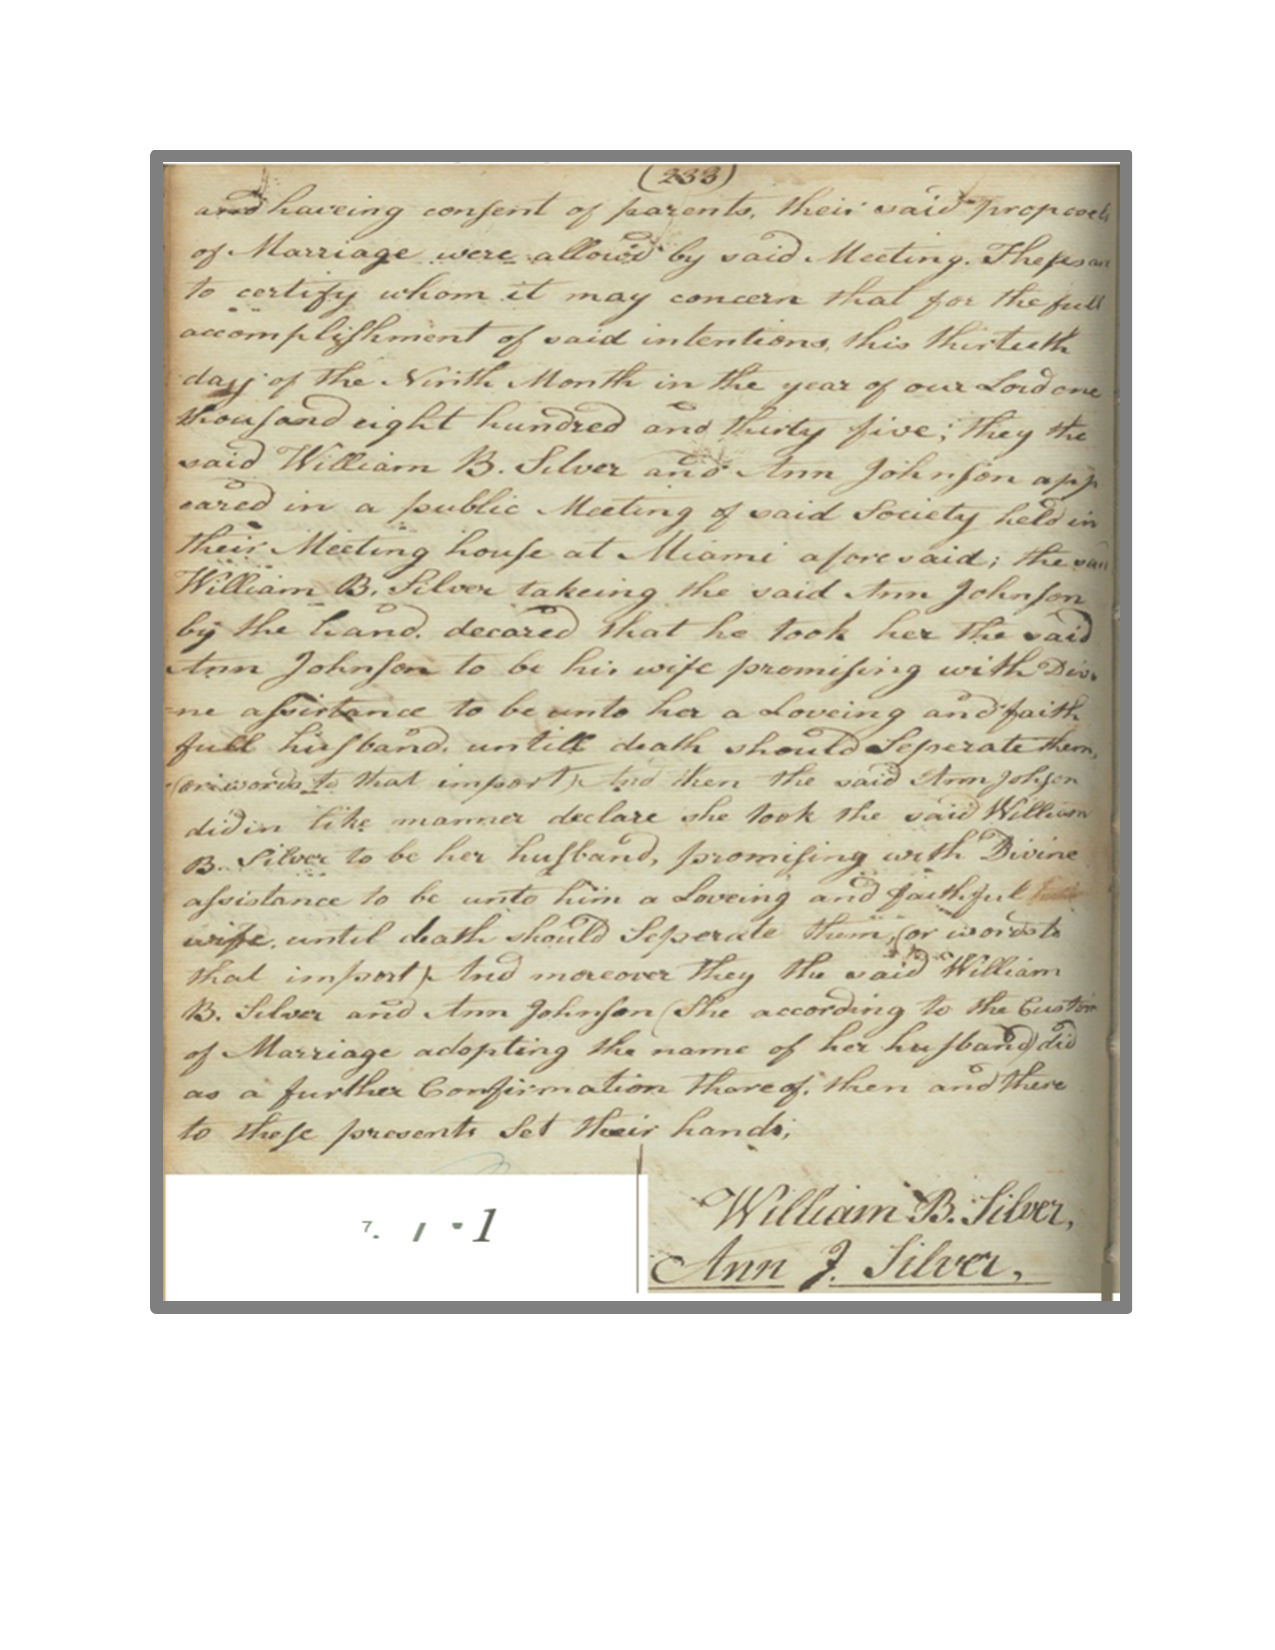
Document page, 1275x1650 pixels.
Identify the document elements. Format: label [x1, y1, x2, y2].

picture [150, 150, 1133, 1314]
